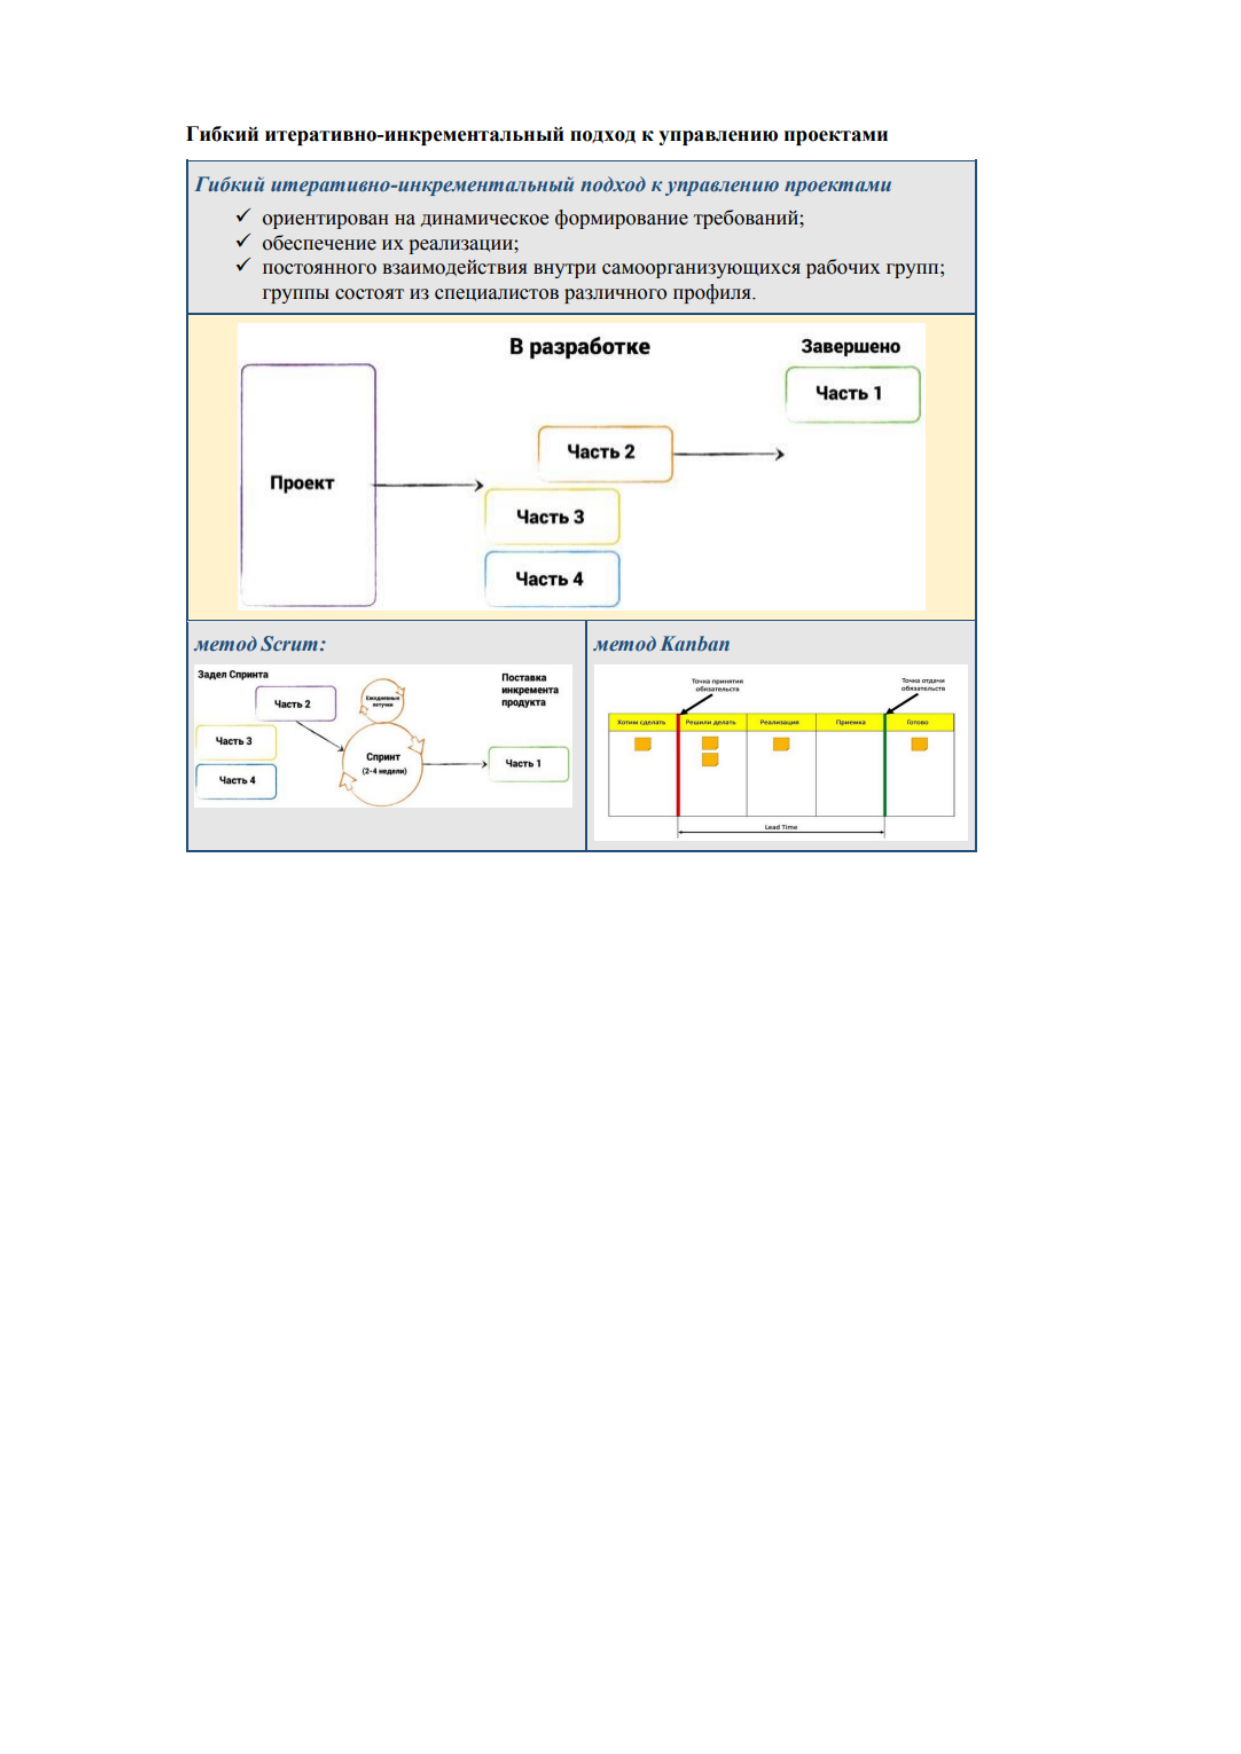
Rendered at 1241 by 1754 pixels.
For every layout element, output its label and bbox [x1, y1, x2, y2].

picture [177, 118, 991, 865]
